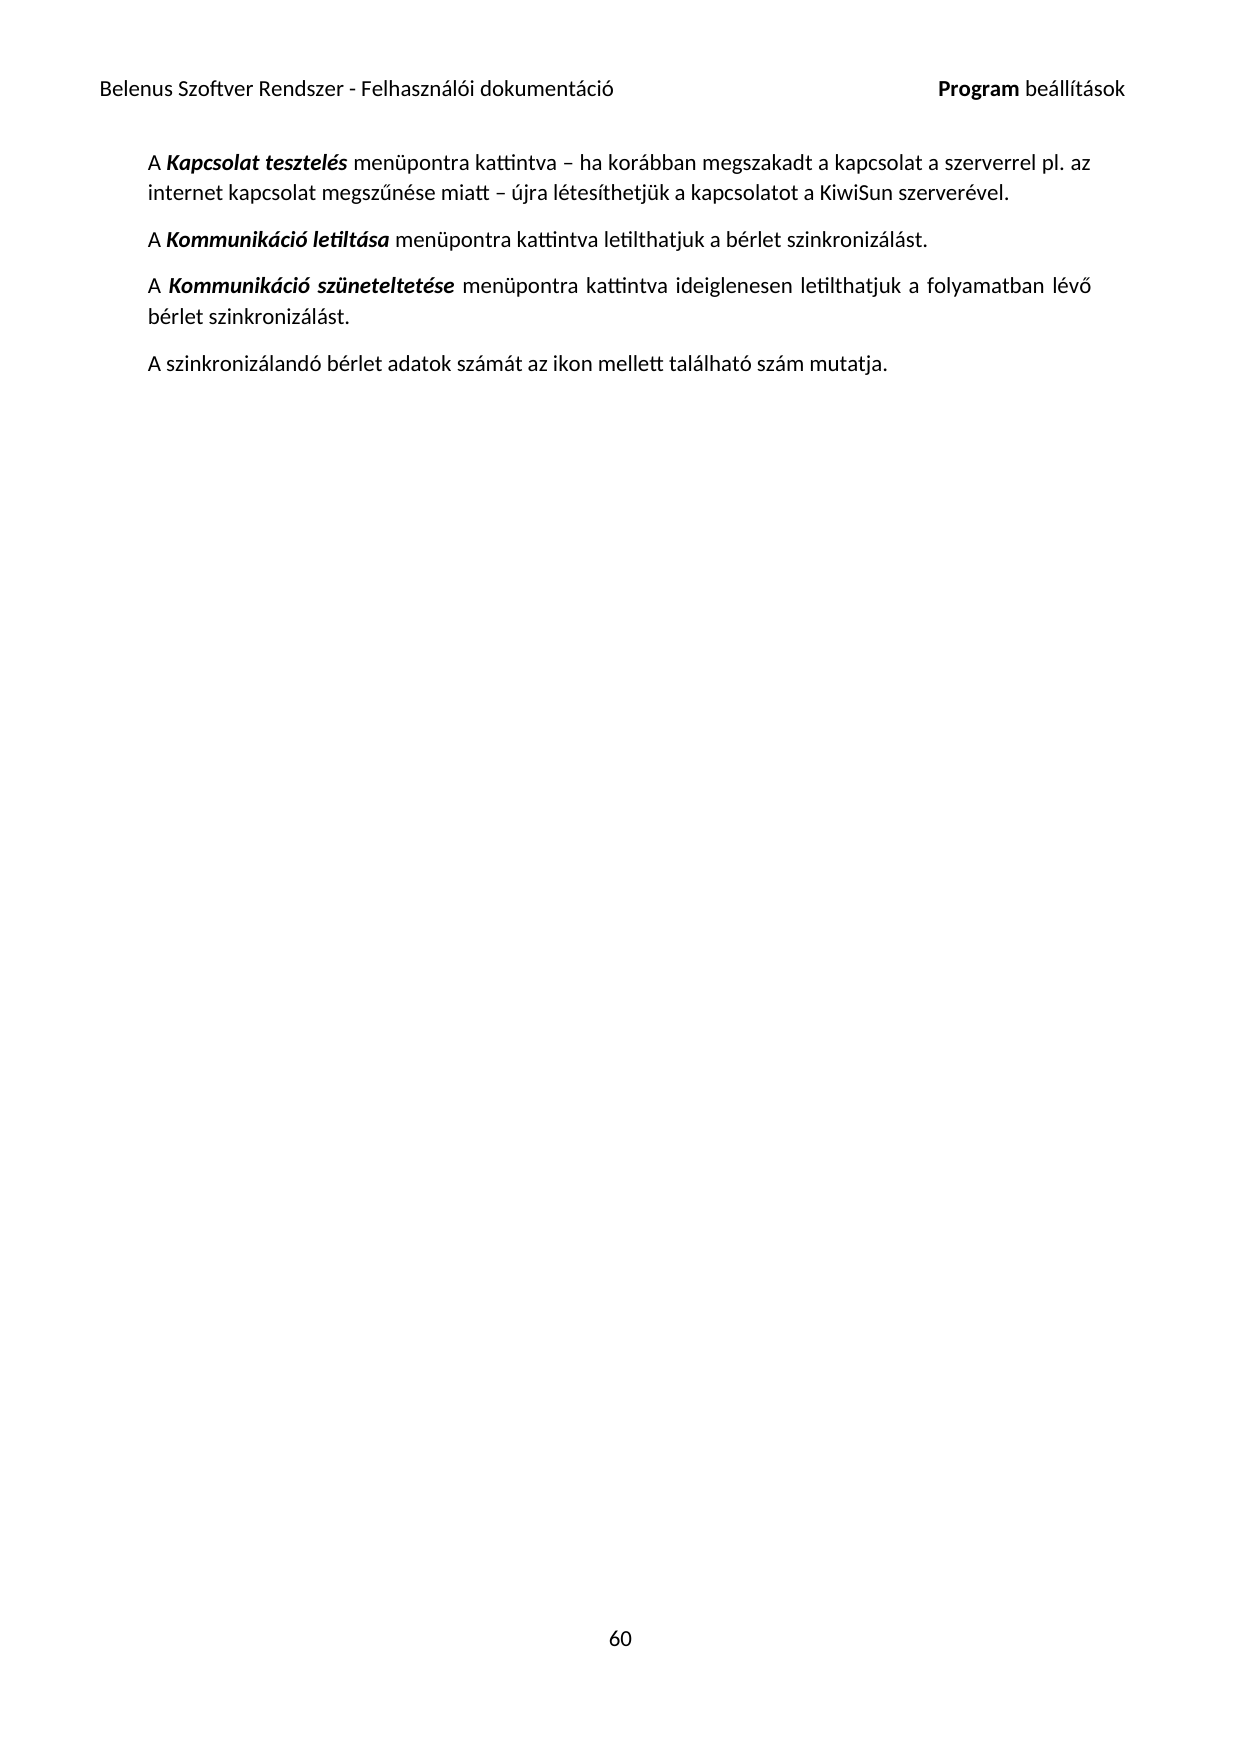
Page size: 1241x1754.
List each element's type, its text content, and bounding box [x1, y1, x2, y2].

text A Kommunikáció szüneteltetése menüpontra kattintva ideiglenesen letilthatjuk a folyamatban lévő bérlet szinkronizálást. [148, 272, 1093, 330]
text A Kommunikáció letiltása menüpontra kattintva letilthatjuk a bérlet szinkronizálást. [148, 225, 1093, 253]
text A Kapcsolat tesztelés menüpontra kattintva – ha korábban megszakadt a kapcsolat a szerverrel pl. az internet kapcsolat megszűnése miatt – újra létesíthetjük a kapcsolatot a KiwiSun szerverével. [148, 148, 1093, 206]
text A szinkronizálandó bérlet adatok számát az ikon mellett található szám mutatja. [148, 349, 1093, 377]
